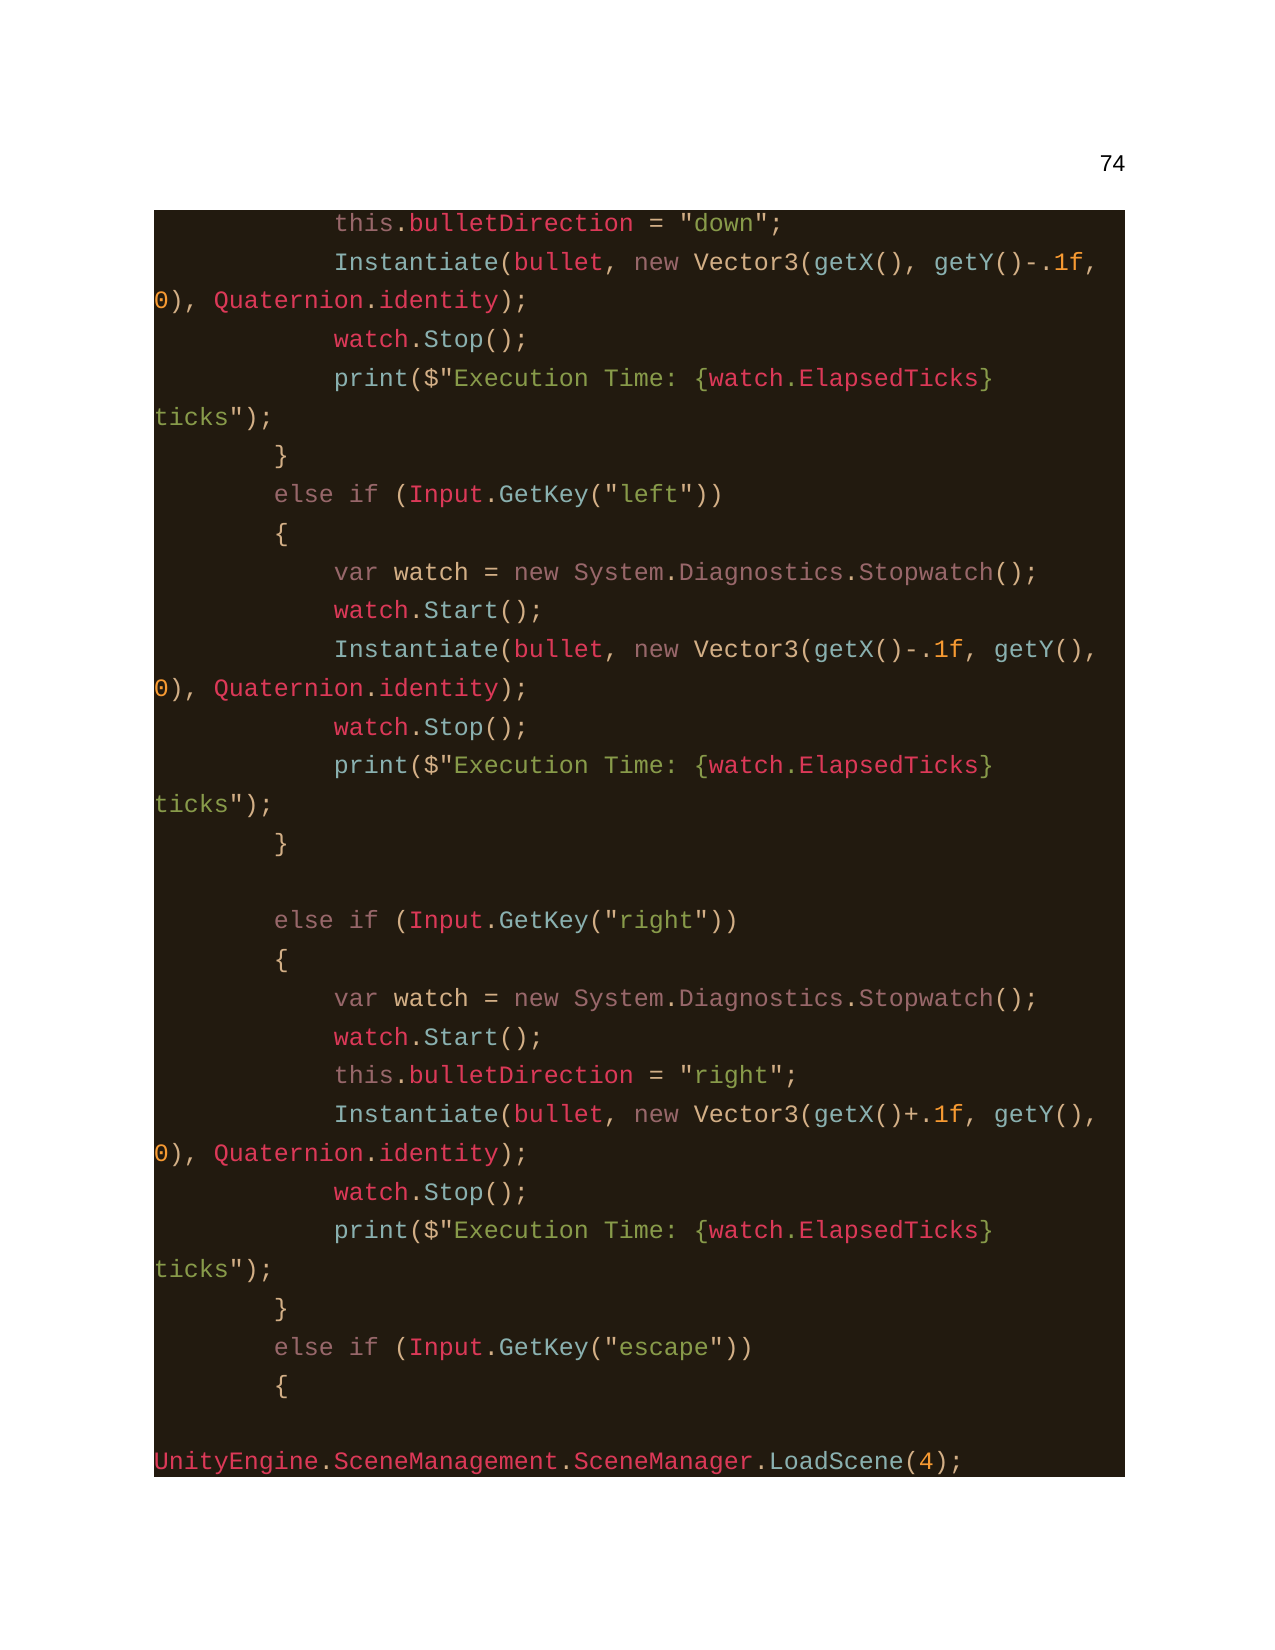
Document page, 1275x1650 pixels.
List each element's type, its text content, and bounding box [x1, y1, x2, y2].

text Instantiate(bullet, new Vector3(getX(), getY()-.1f, 0), Quaternion.identity); [154, 249, 1125, 316]
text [154, 365, 1125, 432]
text { [154, 520, 1125, 549]
text else if (Input.GetKey("left")) [154, 482, 1125, 510]
text this.bulletDirection = "down"; [154, 210, 1125, 239]
text Instantiate(bullet, new Vector3(getX()+.1f, getY(), 0), Quaternion.identity); [154, 1102, 1125, 1169]
text else if (Input.GetKey("escape")) [154, 1334, 1125, 1362]
text UnityEngine.SceneManagement.SceneManager.LoadScene(4); [154, 1412, 1125, 1477]
text { [154, 947, 1125, 975]
text print($"Execution Time: {watch.ElapsedTicks} ticks"); [154, 753, 1125, 820]
text watch.Start(); [154, 1024, 1125, 1052]
text } [154, 830, 1125, 859]
text watch.Stop(); [154, 327, 1125, 355]
text } [154, 1295, 1125, 1324]
text print($"Execution Time: {watch.ElapsedTicks} ticks"); [154, 1218, 1125, 1285]
text else if (Input.GetKey("right")) [154, 908, 1125, 936]
text { [154, 1373, 1125, 1401]
text var watch = new System.Diagnostics.Stopwatch(); [154, 985, 1125, 1014]
text Instantiate(bullet, new Vector3(getX()-.1f, getY(), 0), Quaternion.identity); [154, 637, 1125, 704]
text watch.Stop(); [154, 1179, 1125, 1207]
text watch.Start(); [154, 598, 1125, 626]
text var watch = new System.Diagnostics.Stopwatch(); [154, 559, 1125, 587]
text } [154, 443, 1125, 471]
text this.bulletDirection = "right"; [154, 1063, 1125, 1091]
text watch.Stop(); [154, 714, 1125, 742]
